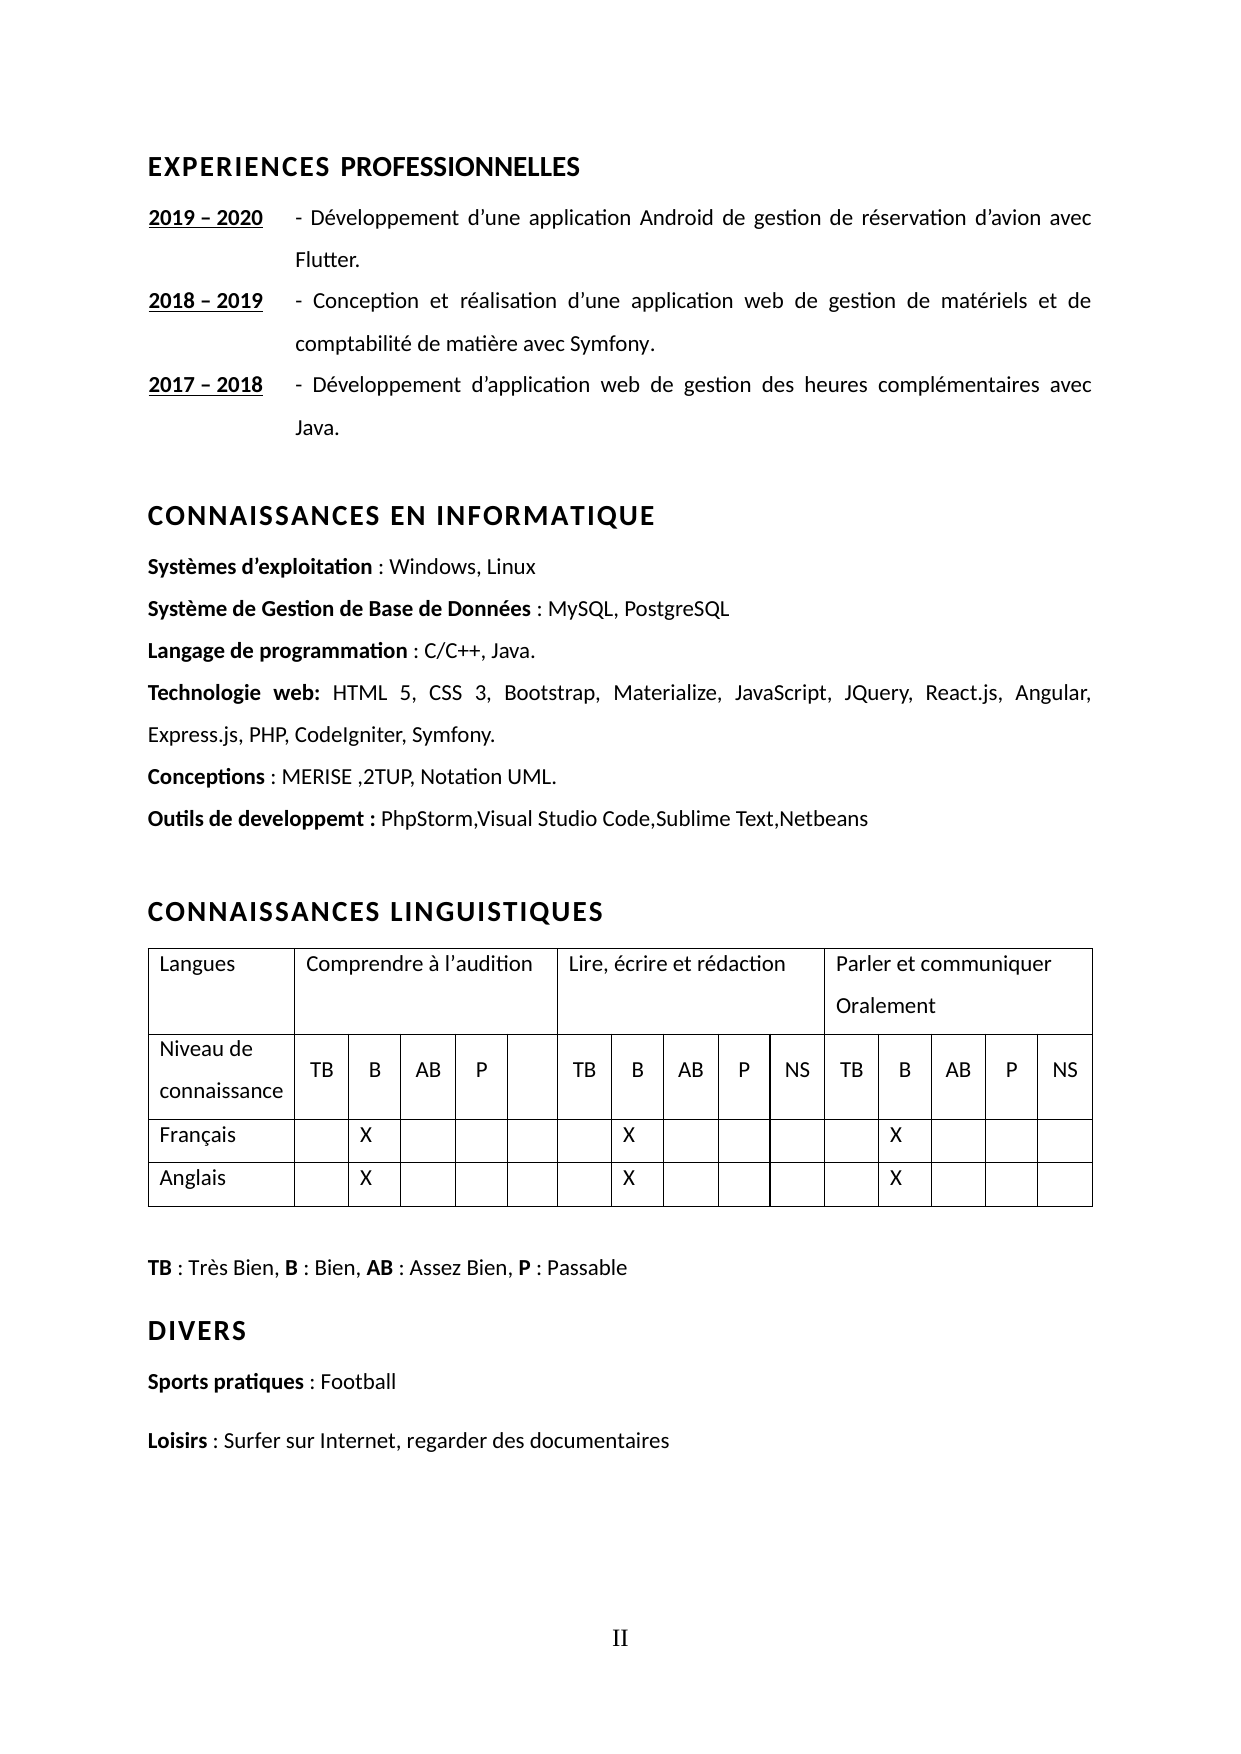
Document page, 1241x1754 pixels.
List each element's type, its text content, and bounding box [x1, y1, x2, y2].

table_cell TB [825, 1035, 878, 1119]
table_cell [719, 1163, 769, 1206]
table_cell [986, 1120, 1037, 1162]
text Outils de developpemt : PhpStorm,Visual Studio Code,Sublime Text,Netbeans [148, 804, 1093, 832]
table_cell NS [771, 1035, 824, 1119]
text Conceptions : MERISE ,2TUP, Notation UML. [148, 762, 1093, 790]
text Systèmes d’exploitation : Windows, Linux [148, 552, 1093, 580]
text Système de Gestion de Base de Données : MySQL, PostgreSQL [148, 594, 1093, 622]
table_cell X [879, 1120, 931, 1162]
table_header Comprendre à l’audition [295, 949, 557, 1033]
table_cell [825, 1163, 878, 1206]
text CONNAISSANCES LINGUISTIQUES [148, 893, 1093, 929]
table_cell TB [558, 1035, 611, 1119]
table_cell [771, 1120, 824, 1162]
table_cell [295, 1120, 348, 1162]
table_cell AB [401, 1035, 455, 1119]
table_cell Français [149, 1120, 294, 1162]
table_cell X [612, 1120, 663, 1162]
table_cell [456, 1120, 507, 1162]
table_cell P [456, 1035, 507, 1119]
text CONNAISSANCES EN INFORMATIQUE [148, 497, 1093, 533]
table_cell P [986, 1035, 1037, 1119]
table_cell [932, 1120, 985, 1162]
table_cell P [719, 1035, 769, 1119]
text TB : Très Bien, B : Bien, AB : Assez Bien, P : Passable [148, 1253, 1093, 1281]
table_cell [932, 1163, 985, 1206]
table_header Langues [149, 949, 294, 1033]
table_cell [295, 1163, 348, 1206]
table_cell NS [1038, 1035, 1092, 1119]
text EXPERIENCES PROFESSIONNELLES [148, 148, 1093, 183]
table_cell [771, 1163, 824, 1206]
text DIVERS [148, 1312, 1093, 1348]
table_cell [664, 1163, 718, 1206]
table_cell Niveau de connaissance [149, 1035, 294, 1119]
table_cell AB [664, 1035, 718, 1119]
table_cell [825, 1120, 878, 1162]
table_cell B [879, 1035, 931, 1119]
text Sports pratiques : Football [148, 1367, 1093, 1395]
table_cell [986, 1163, 1037, 1206]
table_header Lire, écrire et rédaction [558, 949, 824, 1033]
table_cell B [612, 1035, 663, 1119]
text 2018 – 2019 - Conception et réalisation d’une application web de gestion de matériels et de comptabilité de matière avec Symfony. [148, 287, 1093, 357]
table_cell AB [932, 1035, 985, 1119]
table_cell [719, 1120, 769, 1162]
table_cell [456, 1163, 507, 1206]
text 2019 – 2020 - Développement d’une application Android de gestion de réservation d’avion avec Flutter. [148, 203, 1093, 273]
text Technologie web: HTML 5, CSS 3, Bootstrap, Materialize, JavaScript, JQuery, React.js, Angular, Express.js, PHP, CodeIgniter, Symfony. [148, 678, 1093, 748]
text Loisirs : Surfer sur Internet, regarder des documentaires [148, 1426, 1093, 1454]
table_cell X [349, 1120, 400, 1162]
table_cell [1038, 1163, 1092, 1206]
table_cell [1038, 1120, 1092, 1162]
table_cell [401, 1163, 455, 1206]
table_cell TB [295, 1035, 348, 1119]
table_cell [558, 1163, 611, 1206]
table_cell [508, 1035, 557, 1119]
text 2017 – 2018 - Développement d’application web de gestion des heures complémentaires avec Java. [148, 371, 1093, 441]
table_cell [508, 1163, 557, 1206]
text Langage de programmation : C/C++, Java. [148, 636, 1093, 664]
table_cell [558, 1120, 611, 1162]
table_cell X [349, 1163, 400, 1206]
table_cell B [349, 1035, 400, 1119]
table_cell [508, 1120, 557, 1162]
table_cell Anglais [149, 1163, 294, 1206]
table_header Parler et communiquer Oralement [825, 949, 1092, 1033]
table_cell X [879, 1163, 931, 1206]
table_cell [664, 1120, 718, 1162]
table_cell X [612, 1163, 663, 1206]
table_cell [401, 1120, 455, 1162]
